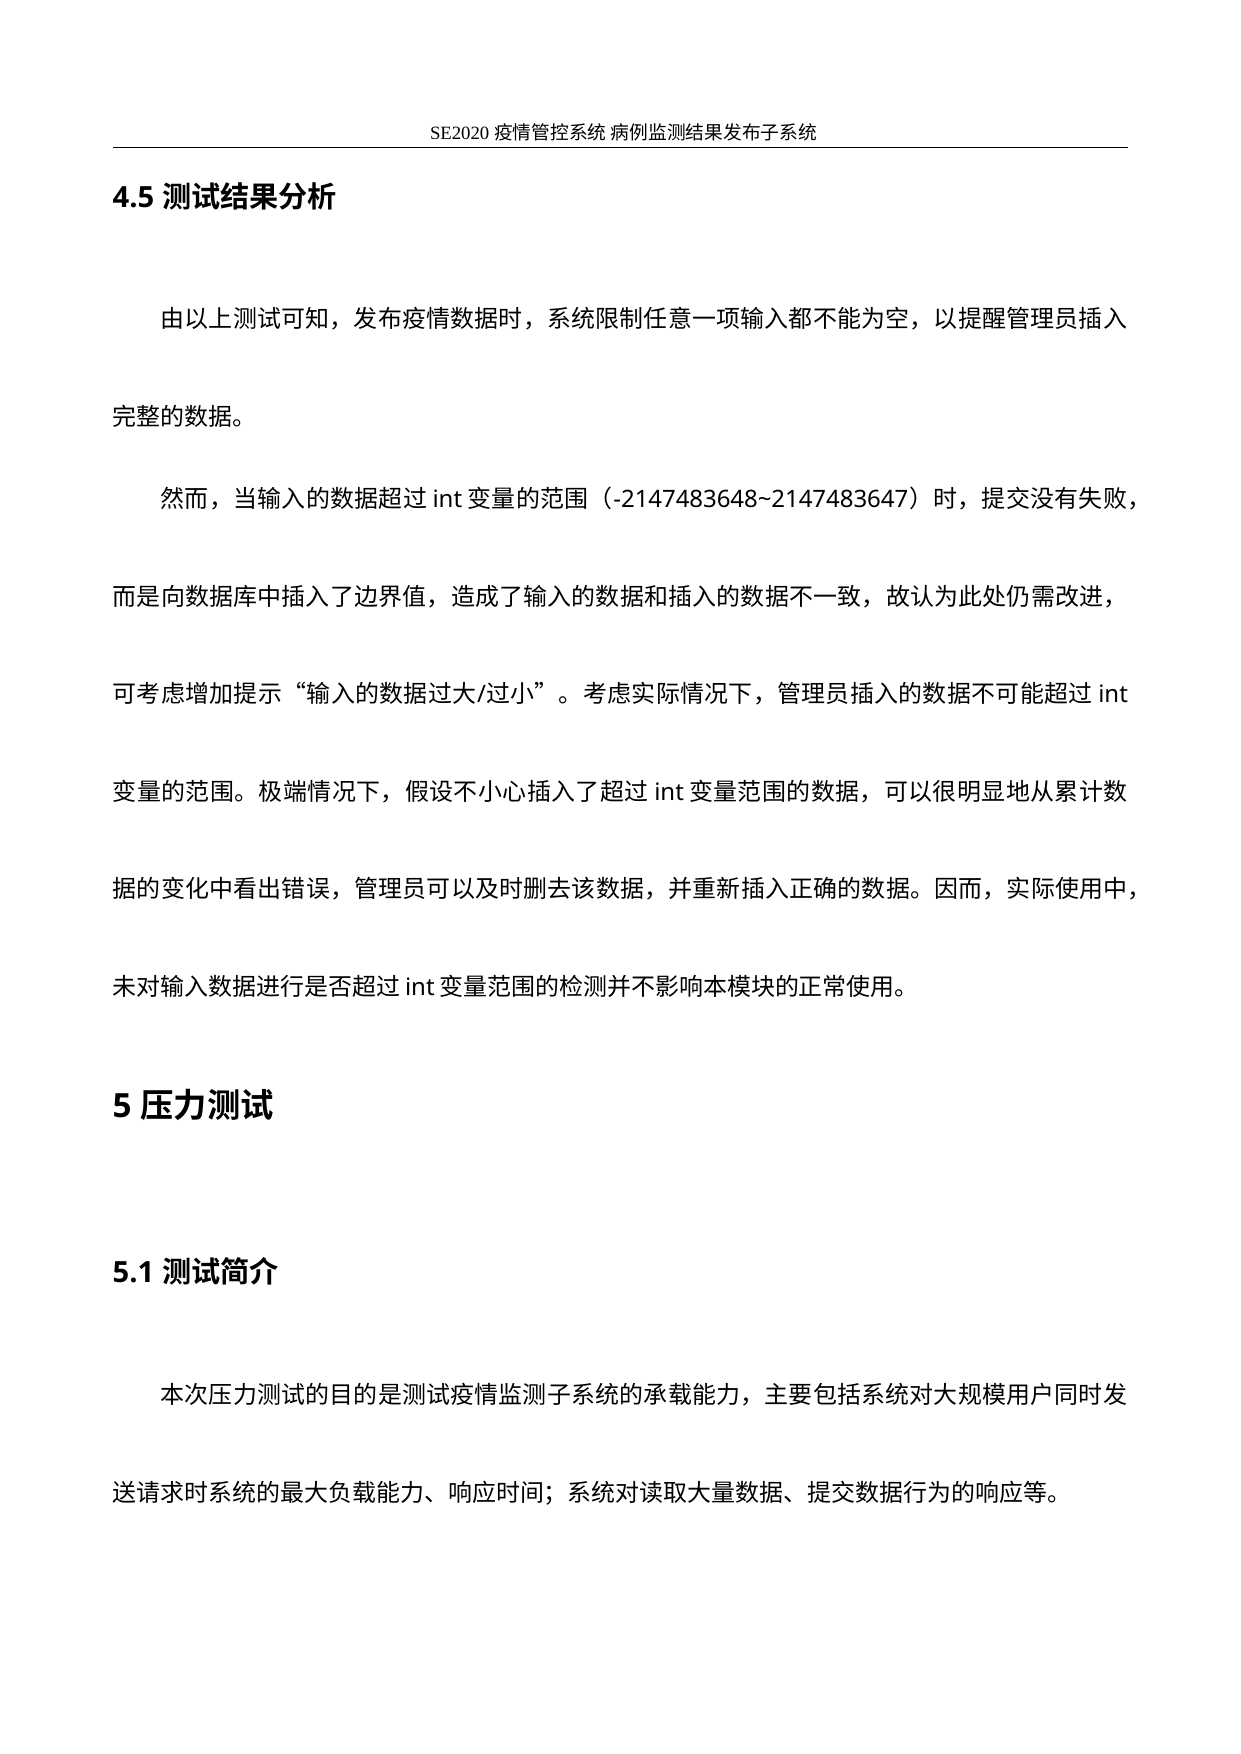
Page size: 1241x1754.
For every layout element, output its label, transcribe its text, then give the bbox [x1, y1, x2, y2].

subtitle 5.1 测试简介 [112, 1238, 1128, 1303]
subtitle 4.5 测试结果分析 [112, 162, 1128, 227]
text 然而，当输入的数据超过int变量的范围（-2147483648~2147483647）时，提交没有失败，而是向数据库中插入了边界值，造成了输入的数据和插入的数据不一致，故认为此处仍需改进，可考虑增加提示“输入的数据过大/过小”。考虑实际情况下，管理员插入的数据不可能超过int变量的范围。极端情况下，假设不小心插入了超过int变量范围的数据，可以很明显地从累计数据的变化中看出错误，管理员可以及时删去该数据，并重新插入正确的数据。因而，实际使用中，未对输入数据进行是否超过int变量范围的检测并不影响本模块的正常使用。 [112, 465, 1128, 1017]
text 本次压力测试的目的是测试疫情监测子系统的承载能力，主要包括系统对大规模用户同时发送请求时系统的最大负载能力、响应时间；系统对读取大量数据、提交数据行为的响应等。 [112, 1361, 1128, 1523]
subtitle 5 压力测试 [112, 1070, 1128, 1135]
text 由以上测试可知，发布疫情数据时，系统限制任意一项输入都不能为空，以提醒管理员插入完整的数据。 [112, 285, 1128, 447]
